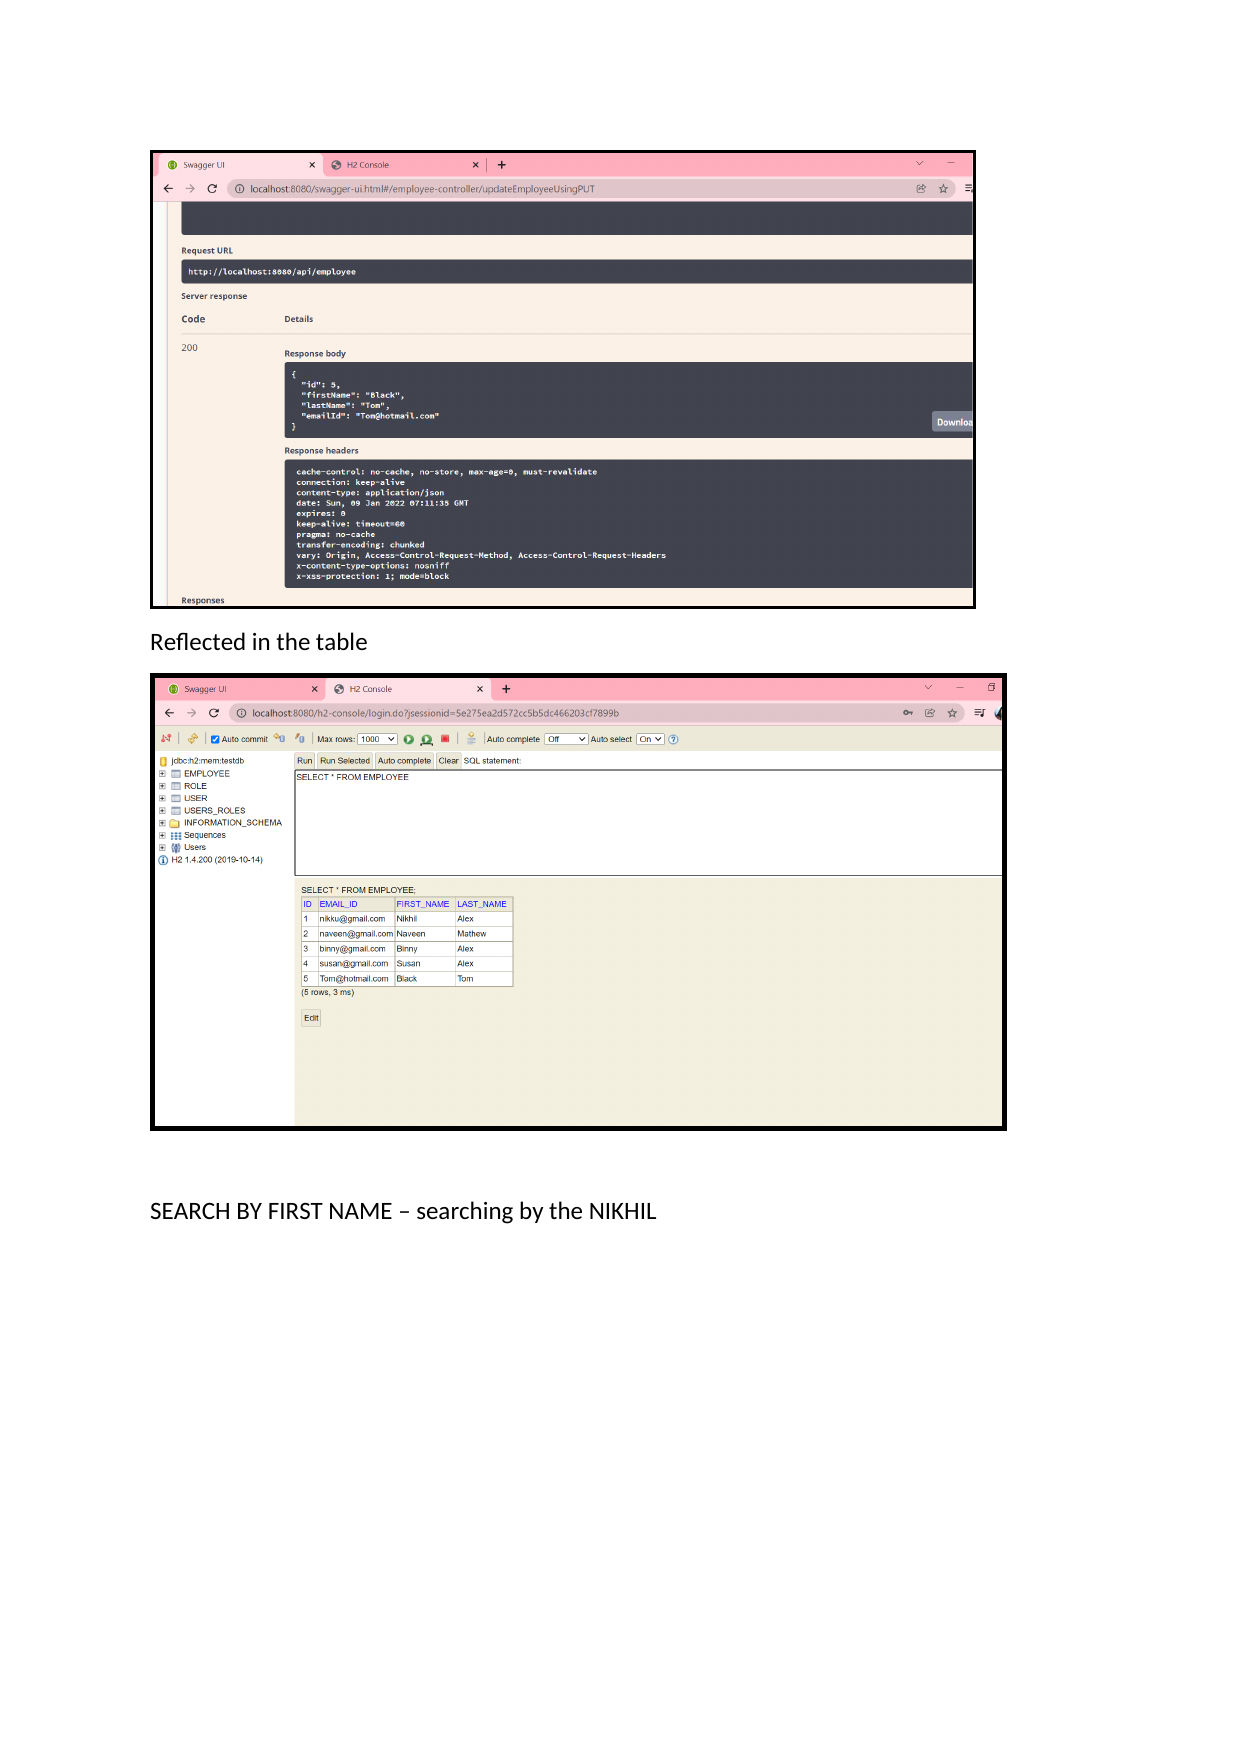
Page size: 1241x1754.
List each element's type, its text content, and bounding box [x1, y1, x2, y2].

text SEARCH BY FIRST NAME – searching by the NIKHIL [150, 1195, 1090, 1225]
picture [153, 153, 973, 606]
picture [155, 678, 1002, 1126]
text Reflected in the table [150, 626, 1090, 657]
